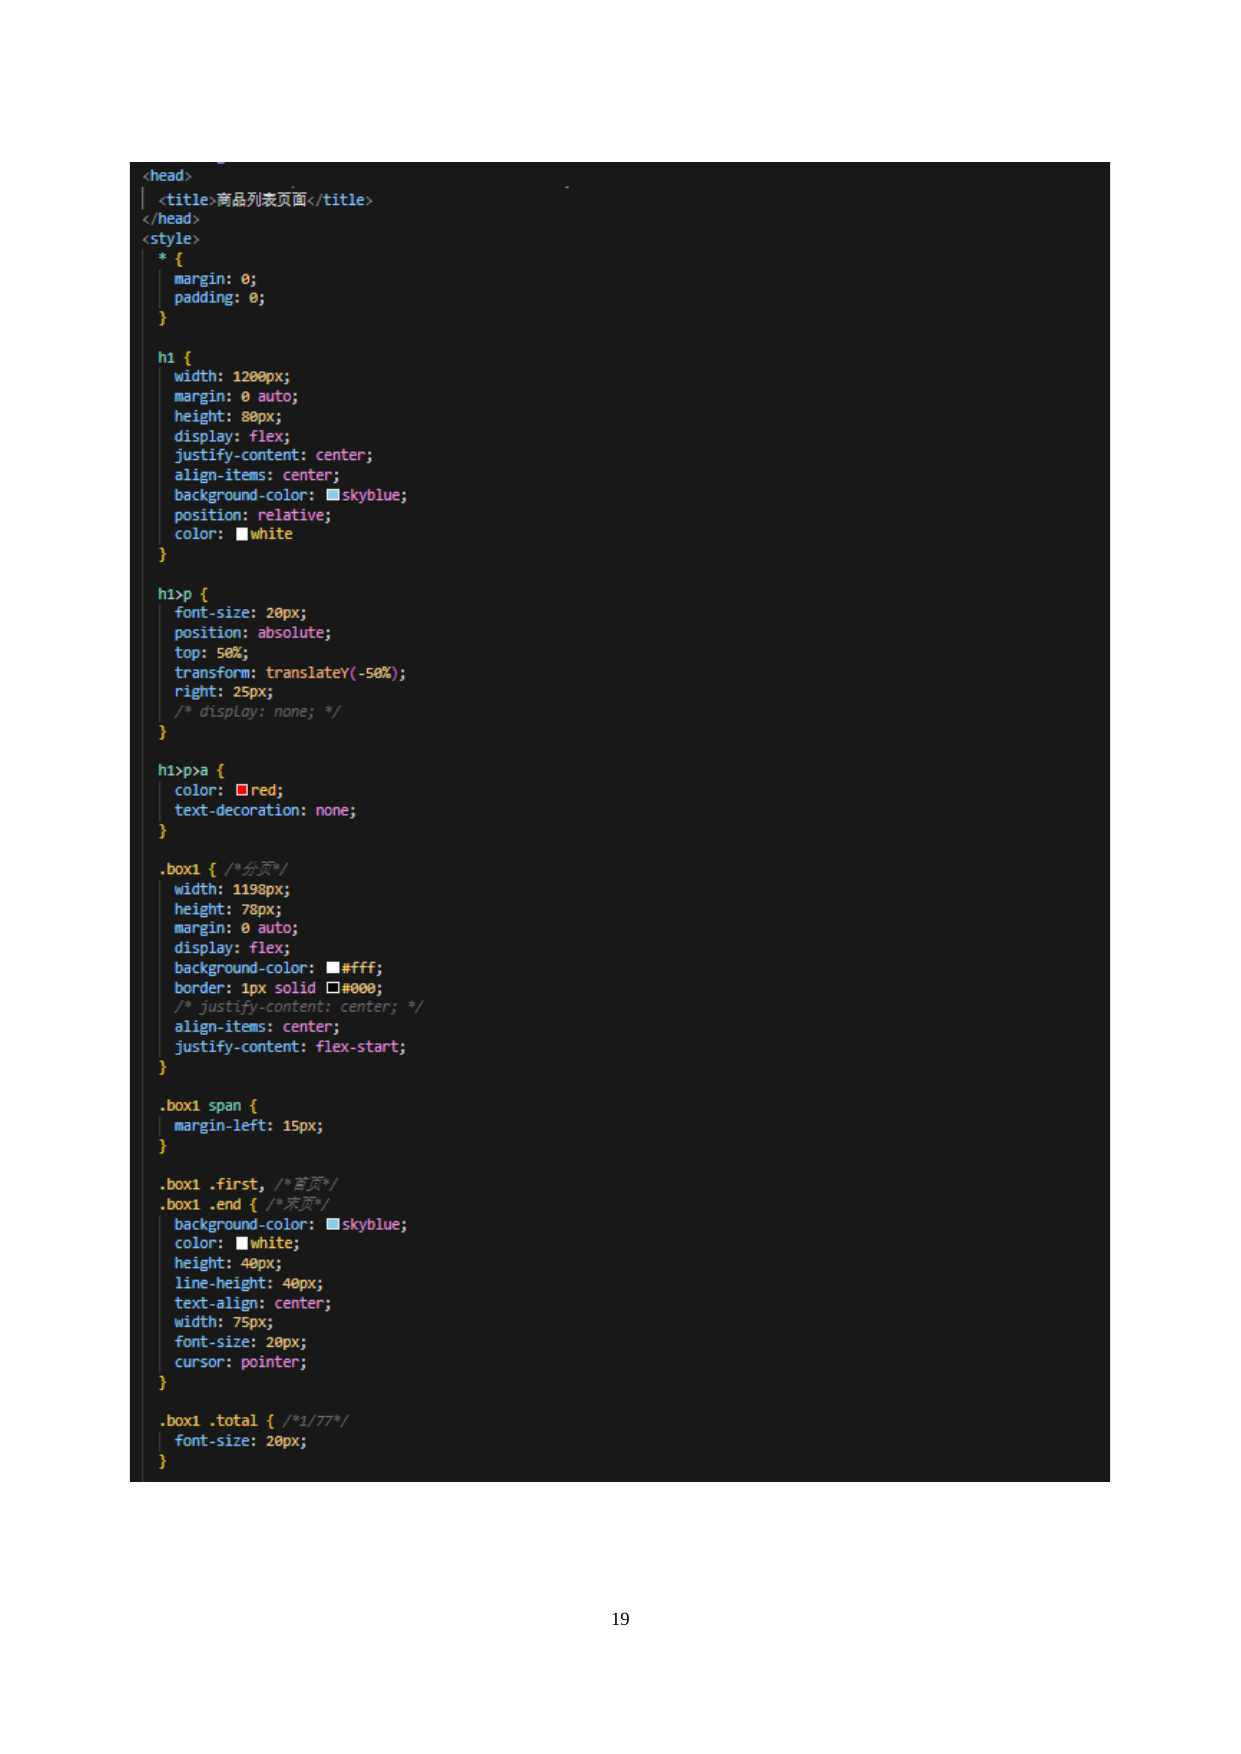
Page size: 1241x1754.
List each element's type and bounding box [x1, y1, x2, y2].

picture [129, 162, 1111, 1482]
